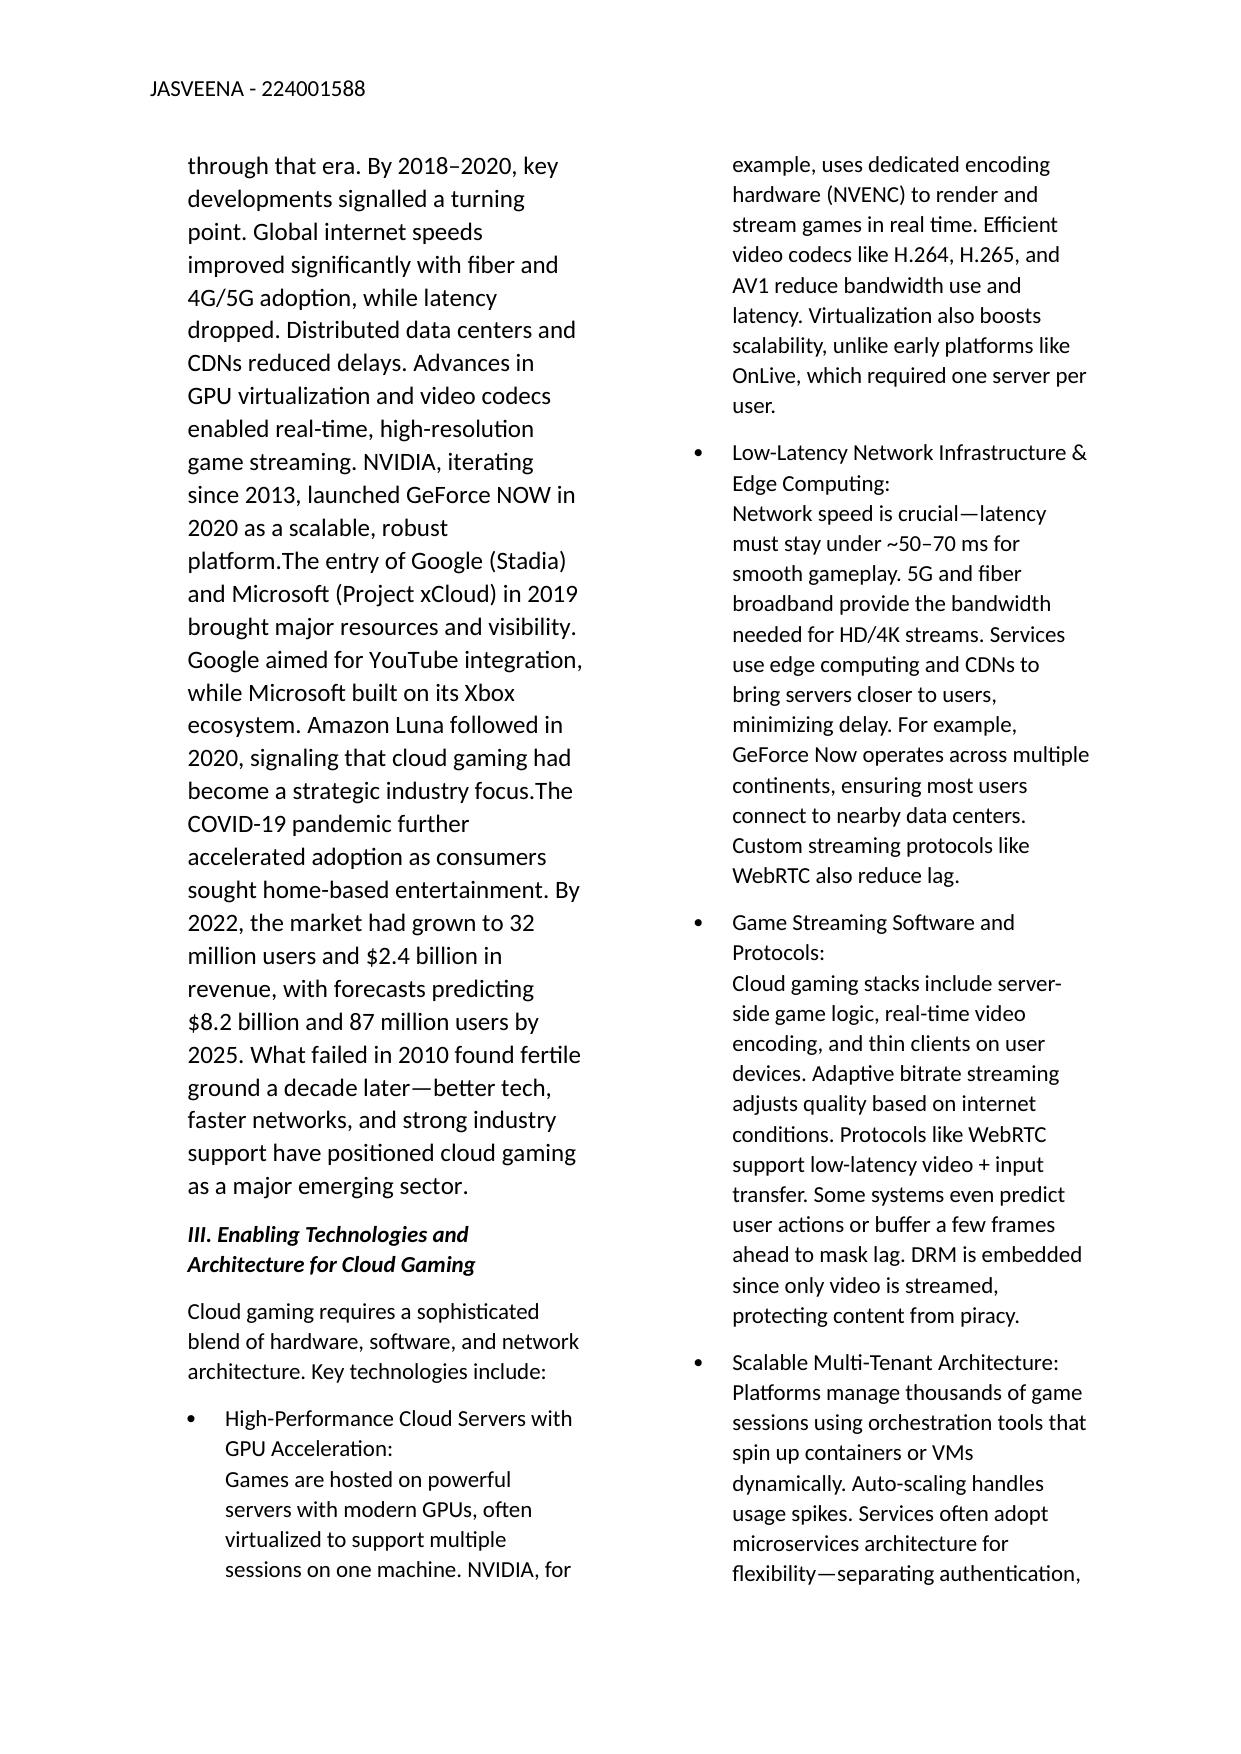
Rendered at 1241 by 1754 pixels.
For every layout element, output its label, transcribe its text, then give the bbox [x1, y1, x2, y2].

text III. Enabling Technologies and Architecture for Cloud Gaming [187, 1220, 583, 1278]
list Low-Latency Network Infrastructure & Edge Computing: Network speed is crucial—latency must stay under ~50–70 ms for smooth gameplay. 5G and fiber broadband provide the bandwidth needed for HD/4K streams. Services use edge computing and CDNs to bring servers closer to users, minimizing delay. For example, GeForce Now operates across multiple continents, ensuring most users connect to nearby data centers. Custom streaming protocols like WebRTC also reduce lag. [694, 438, 1090, 889]
list High-Performance Cloud Servers with GPU Acceleration: Games are hosted on powerful servers with modern GPUs, often virtualized to support multiple sessions on one machine. NVIDIA, for example, uses dedicated encoding hardware (NVENC) to render and stream games in real time. Efficient video codecs like H.264, H.265, and AV1 reduce bandwidth use and latency. Virtualization also boosts scalability, unlike early platforms like OnLive, which required one server per user. [187, 1404, 583, 1583]
list High-Performance Cloud Servers with GPU Acceleration: Games are hosted on powerful servers with modern GPUs, often virtualized to support multiple sessions on one machine. NVIDIA, for example, uses dedicated encoding hardware (NVENC) to render and stream games in real time. Efficient video codecs like H.264, H.265, and AV1 reduce bandwidth use and latency. Virtualization also boosts scalability, unlike early platforms like OnLive, which required one server per user. [694, 150, 1090, 420]
list Game Streaming Software and Protocols: Cloud gaming stacks include server-side game logic, real-time video encoding, and thin clients on user devices. Adaptive bitrate streaming adjusts quality based on internet conditions. Protocols like WebRTC support low-latency video + input transfer. Some systems even predict user actions or buffer a few frames ahead to mask lag. DRM is embedded since only video is streamed, protecting content from piracy. [694, 908, 1090, 1329]
text Cloud gaming requires a sophisticated blend of hardware, software, and network architecture. Key technologies include: [187, 1297, 583, 1386]
